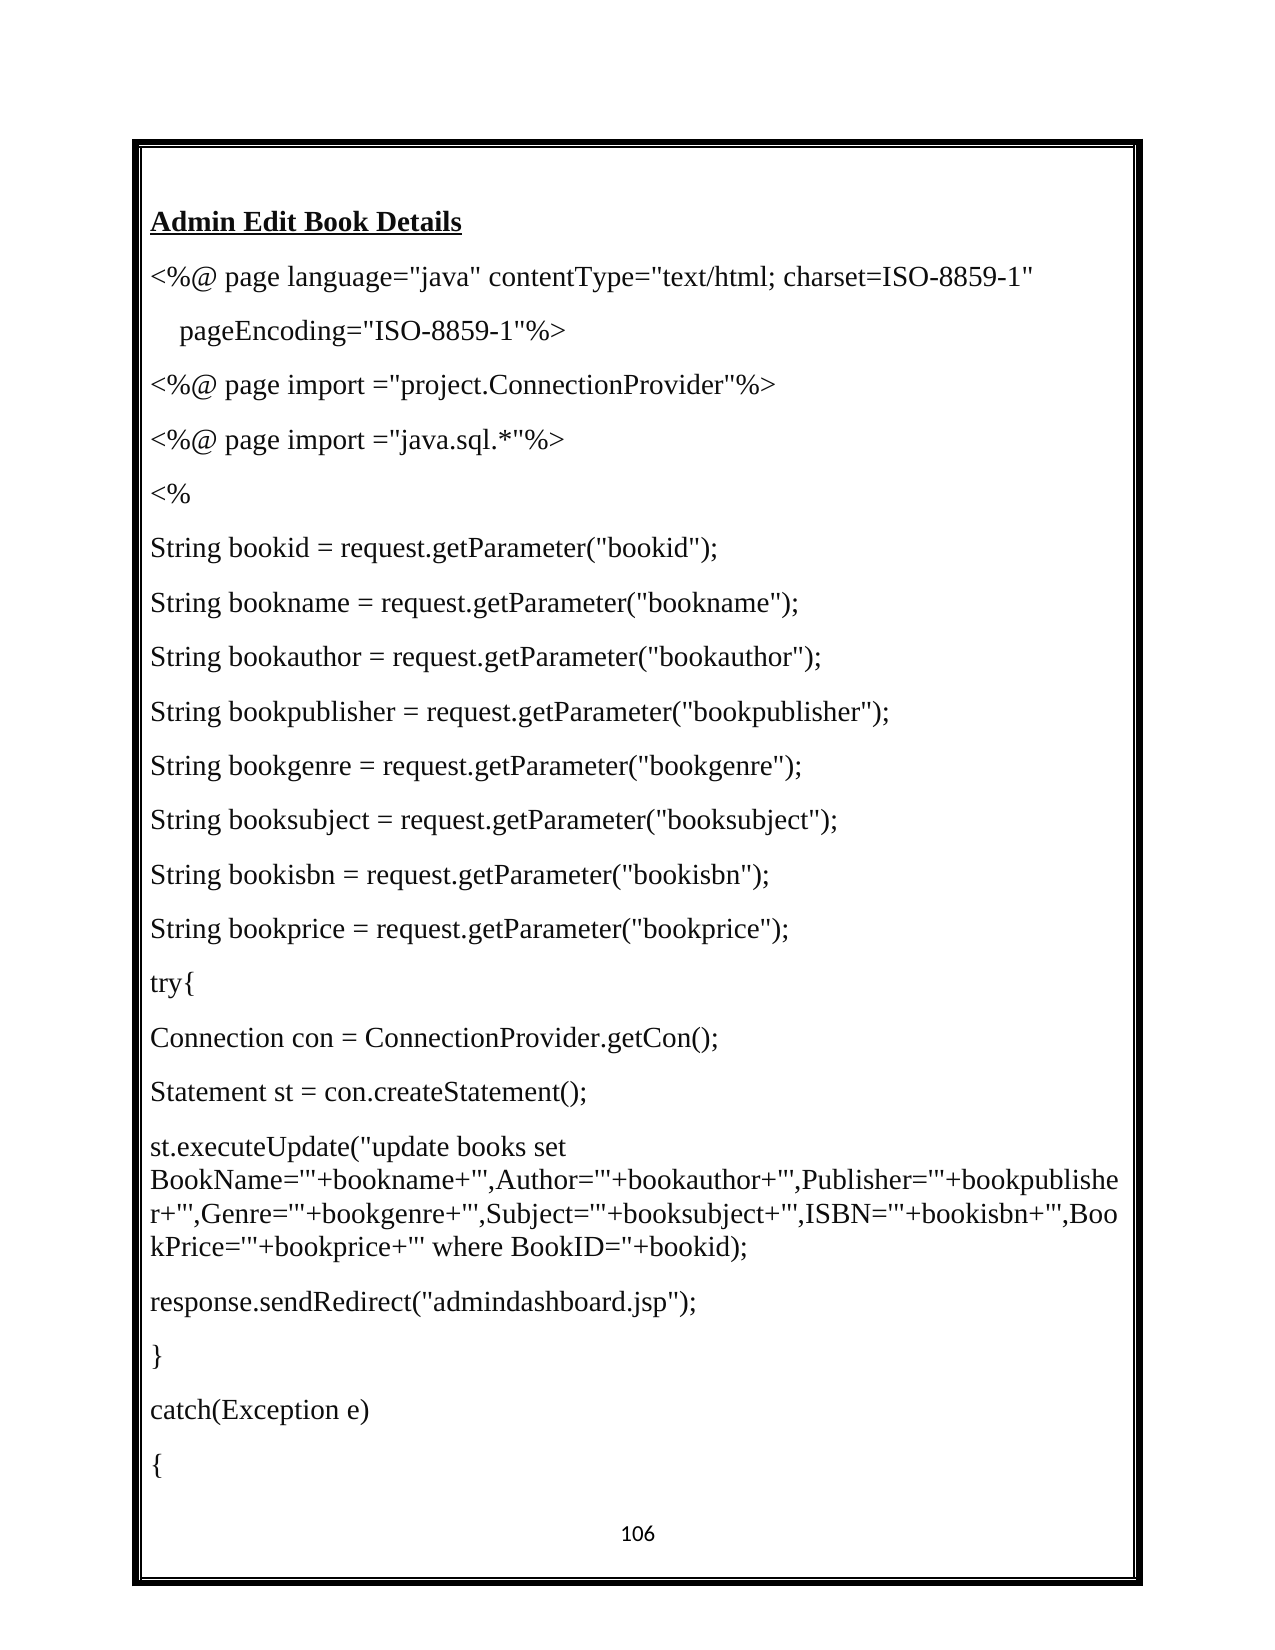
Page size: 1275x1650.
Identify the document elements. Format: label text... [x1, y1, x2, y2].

text String booksubject = request.getParameter("booksubject"); [150, 802, 1125, 836]
text Statement st = con.createStatement(); [150, 1074, 1125, 1108]
text String bookpublisher = request.getParameter("bookpublisher"); [150, 694, 1125, 727]
text String bookid = request.getParameter("bookid"); [150, 531, 1125, 564]
text catch(Exception e) [150, 1392, 1125, 1426]
text Admin Edit Book Details [150, 204, 1125, 238]
text <%@ page import ="project.ConnectionProvider"%> [150, 367, 1125, 401]
text pageEncoding="ISO-8859-1"%> [150, 313, 1125, 347]
text Connection con = ConnectionProvider.getCon(); [150, 1020, 1125, 1053]
text String bookprice = request.getParameter("bookprice"); [150, 911, 1125, 945]
text <%@ page import ="java.sql.*"%> [150, 422, 1125, 455]
text <% [150, 476, 1125, 510]
text st.executeUpdate("update books set BookName='"+bookname+"',Author='"+bookauthor+"',Publisher='"+bookpublisher+"',Genre='"+bookgenre+"',Subject='"+booksubject+"',ISBN='"+bookisbn+"',BookPrice='"+bookprice+"' where BookID="+bookid); [150, 1129, 1125, 1263]
text String bookauthor = request.getParameter("bookauthor"); [150, 639, 1125, 673]
text try{ [150, 966, 1125, 999]
text response.sendRedirect("admindashboard.jsp"); [150, 1284, 1125, 1317]
text String bookname = request.getParameter("bookname"); [150, 585, 1125, 618]
text String bookgenre = request.getParameter("bookgenre"); [150, 748, 1125, 782]
text <%@ page language="java" contentType="text/html; charset=ISO-8859-1" [150, 259, 1125, 292]
text String bookisbn = request.getParameter("bookisbn"); [150, 857, 1125, 890]
text } [150, 1338, 1125, 1372]
text { [150, 1447, 1125, 1480]
